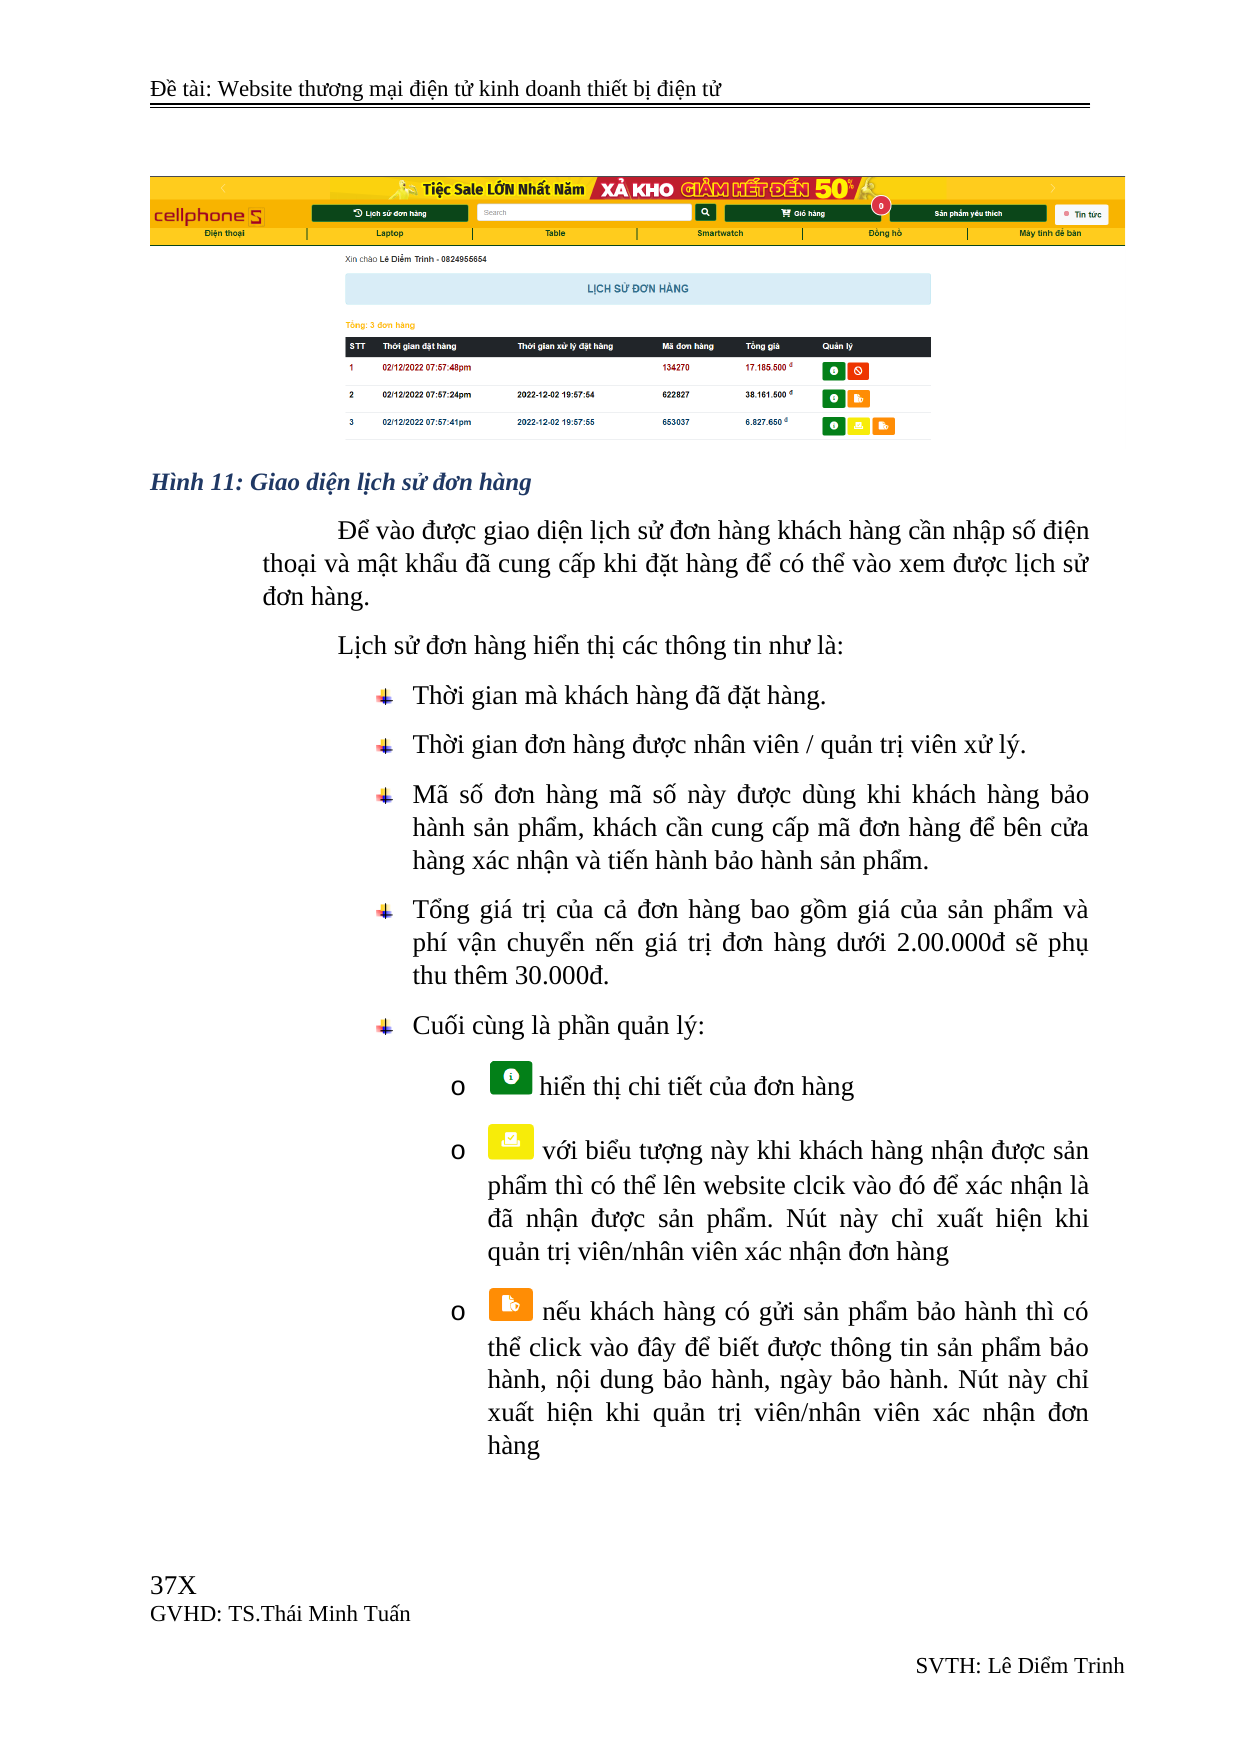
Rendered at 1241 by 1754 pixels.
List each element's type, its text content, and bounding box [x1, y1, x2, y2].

list với biểu tượng này khi khách hàng nhận được sản phẩm thì có thể lên website clcik vào đó để xác nhận là đã nhận được sản phẩm. Nút này chỉ xuất hiện khi quản trị viên/nhân viên xác nhận đơn hàng [450, 1122, 1090, 1266]
list Cuối cùng là phần quản lý: [375, 1009, 1090, 1040]
picture [376, 737, 393, 754]
list nếu khách hàng có gửi sản phẩm bảo hành thì có thể click vào đây để biết được thông tin sản phẩm bảo hành, nội dung bảo hành, ngày bảo hành. Nút này chỉ xuất hiện khi quản trị viên/nhân viên xác nhận đơn hàng [450, 1284, 1090, 1461]
picture [376, 902, 393, 919]
list hiển thị chi tiết của đơn hàng [450, 1058, 1090, 1103]
picture [487, 1284, 534, 1321]
text Để vào được giao diện lịch sử đơn hàng khách hàng cần nhập số điện thoại và mật khẩu đã cung cấp khi đặt hàng để có thể vào xem được lịch sử đơn hàng. [262, 514, 1090, 611]
text Lịch sử đơn hàng hiển thị các thông tin như là: [262, 629, 1090, 660]
picture [487, 1058, 533, 1095]
picture [150, 176, 1125, 449]
picture [376, 687, 393, 705]
list Thời gian mà khách hàng đã đặt hàng. [375, 679, 1090, 710]
picture [376, 1017, 393, 1035]
picture [487, 1121, 535, 1160]
list Tổng giá trị của cả đơn hàng bao gồm giá của sản phẩm và phí vận chuyển nến giá trị đơn hàng dưới 2.00.000đ sẽ phụ thu thêm 30.000đ. [375, 893, 1090, 990]
list Mã số đơn hàng mã số này được dùng khi khách hàng bảo hành sản phẩm, khách cần cung cấp mã đơn hàng để bên cửa hàng xác nhận và tiến hành bảo hành sản phẩm. [375, 778, 1090, 875]
list Thời gian đơn hàng được nhân viên / quản trị viên xử lý. [375, 728, 1090, 759]
picture [376, 786, 393, 804]
